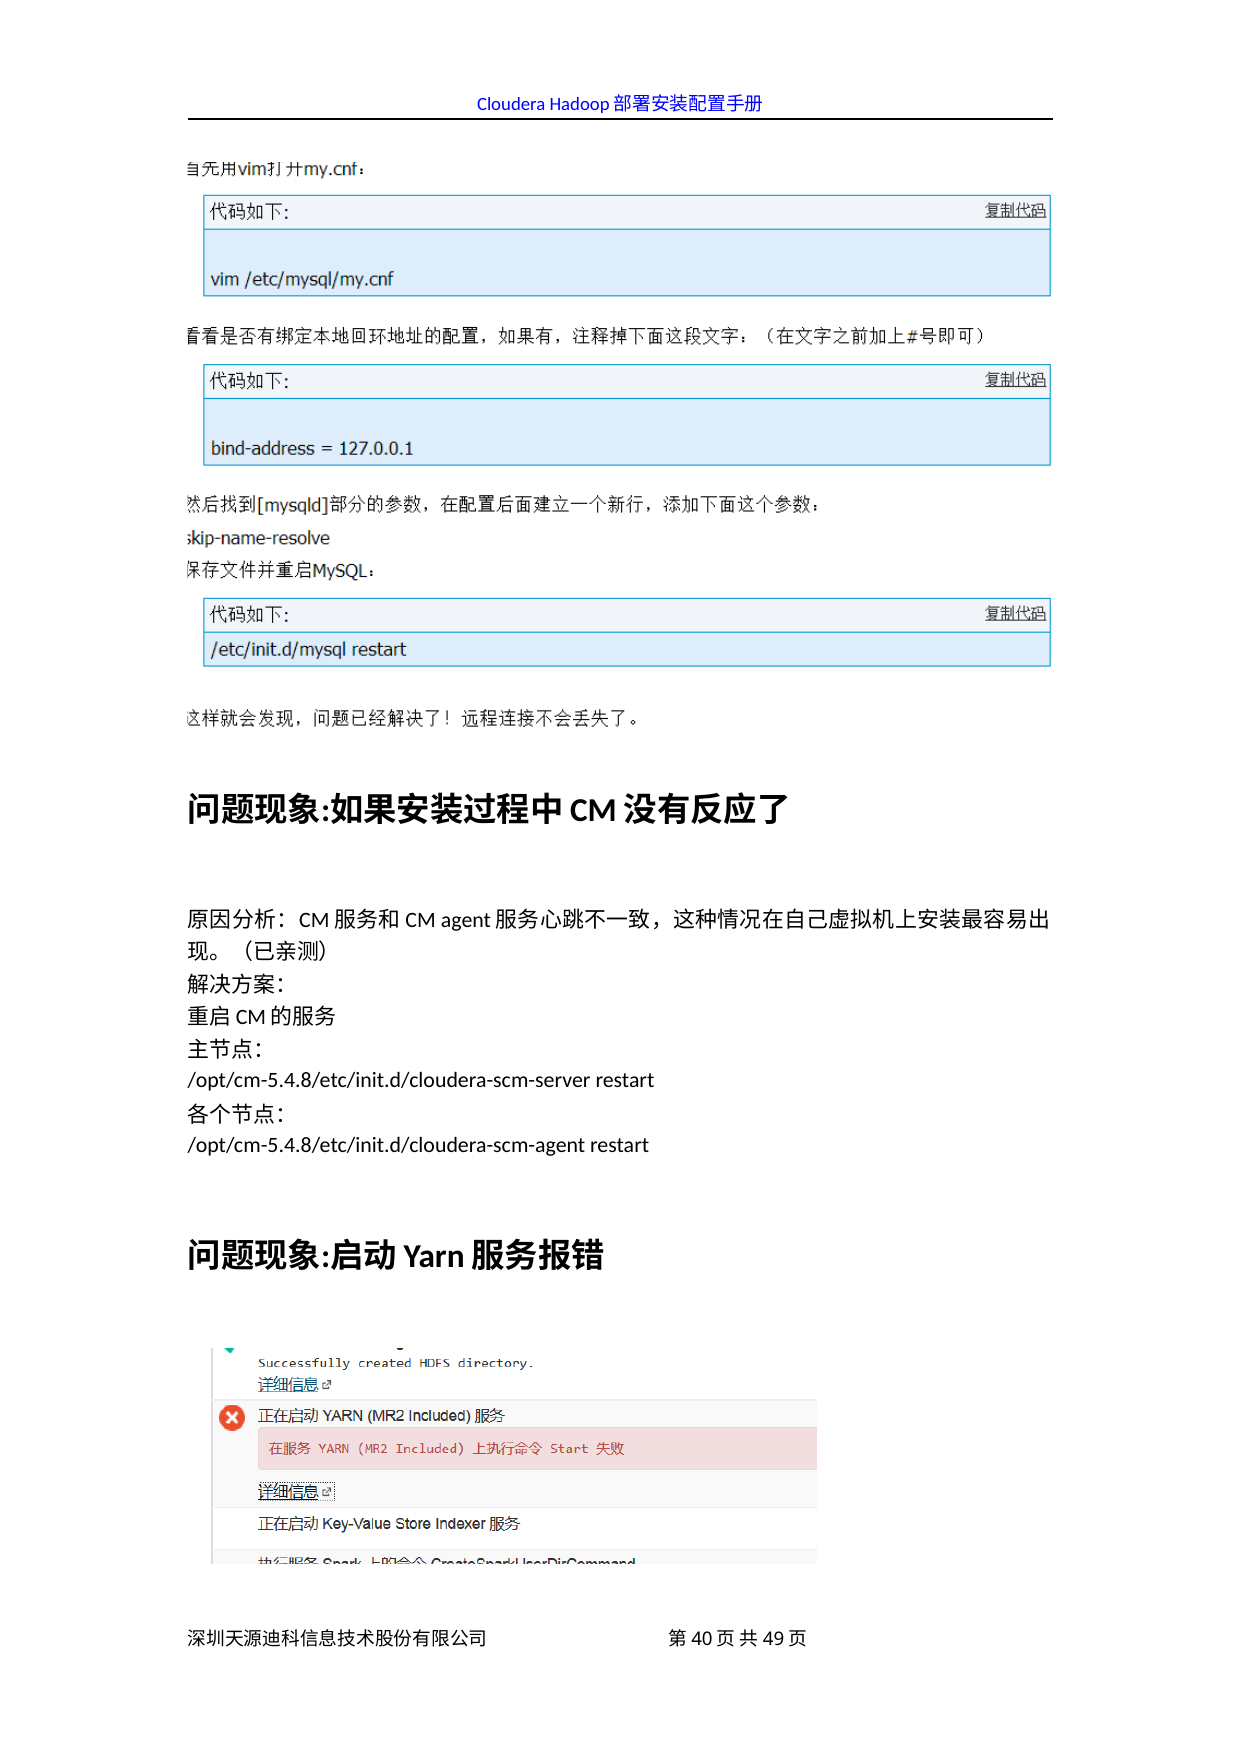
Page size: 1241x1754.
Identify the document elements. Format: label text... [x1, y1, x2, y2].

text /opt/cm-5.4.8/etc/init.d/cloudera-scm-server restart [187, 1064, 1053, 1096]
text 解决方案： [187, 966, 1053, 999]
text 重启CM的服务 [187, 999, 1053, 1031]
subtitle 问题现象:如果安装过程中CM没有反应了 [187, 774, 1053, 839]
text 各个节点： [187, 1096, 1053, 1129]
picture [187, 1348, 817, 1564]
text 原因分析：CM服务和CM agent服务心跳不一致，这种情况在自己虚拟机上安装最容易出现。（已亲测） [187, 901, 1053, 966]
text /opt/cm-5.4.8/etc/init.d/cloudera-scm-agent restart [187, 1129, 1053, 1161]
picture [187, 162, 1053, 730]
subtitle 问题现象:启动Yarn服务报错 [187, 1221, 1053, 1286]
text 主节点： [187, 1031, 1053, 1064]
